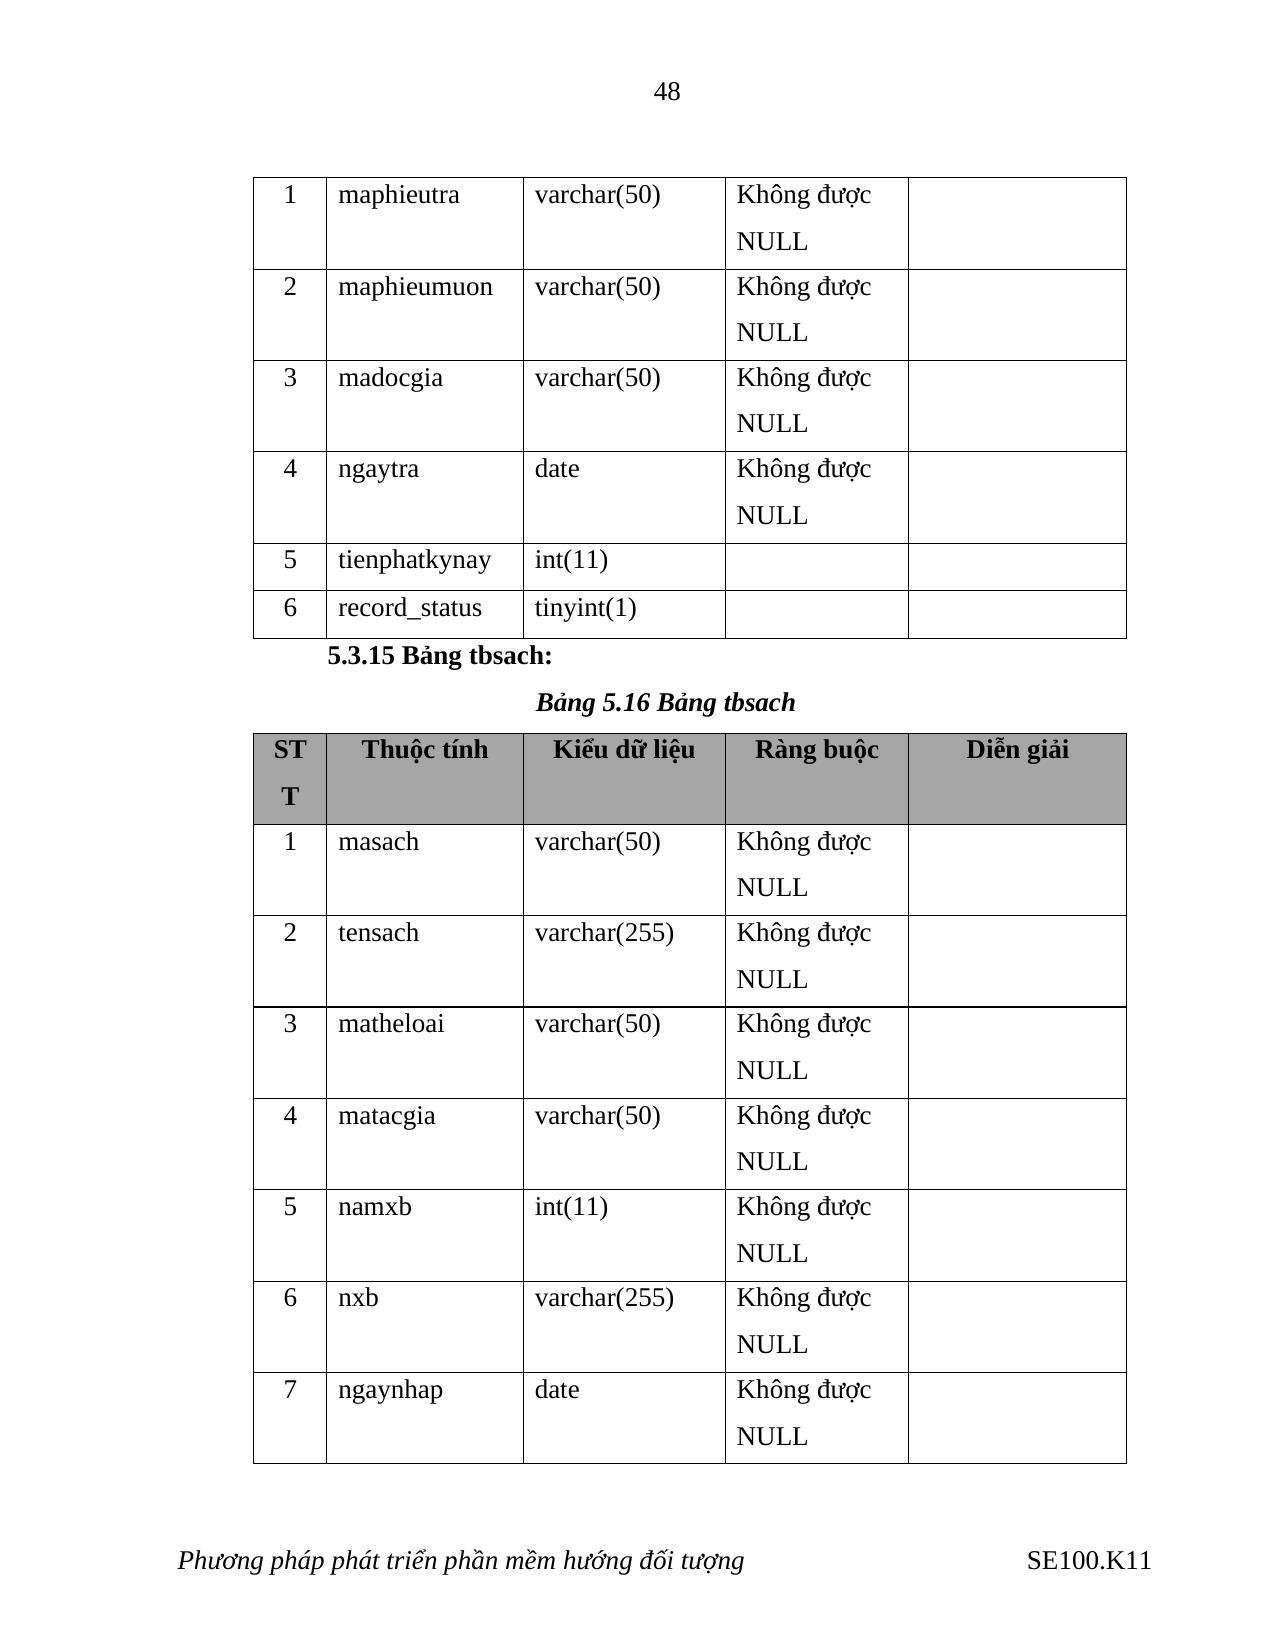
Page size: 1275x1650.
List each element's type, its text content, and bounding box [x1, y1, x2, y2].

table_cell date [524, 1373, 725, 1463]
table_cell matacgia [327, 1099, 523, 1189]
table_cell Không được NULL [726, 452, 908, 543]
table_cell Không được NULL [726, 825, 908, 915]
table_cell Không được NULL [726, 916, 908, 1006]
table_cell ngaynhap [327, 1373, 523, 1463]
table_cell matheloai [327, 1008, 523, 1098]
table_cell [909, 361, 1126, 451]
table_cell Không được NULL [726, 1282, 908, 1372]
table_cell [909, 178, 1126, 268]
table_cell 5 [254, 544, 326, 590]
table_cell Không được NULL [726, 1099, 908, 1189]
table_cell Không được NULL [726, 361, 908, 451]
table_cell 3 [254, 361, 326, 451]
text 5.3.15 Bảng tbsach: [252, 639, 1157, 670]
table_cell nxb [327, 1282, 523, 1372]
table_cell varchar(255) [524, 916, 725, 1006]
table_cell varchar(50) [524, 1099, 725, 1189]
table_cell madocgia [327, 361, 523, 451]
table_cell 4 [254, 1099, 326, 1189]
table_cell varchar(50) [524, 270, 725, 360]
table_cell [909, 1373, 1126, 1463]
table_cell int(11) [524, 544, 725, 590]
table_cell tensach [327, 916, 523, 1006]
table_cell 2 [254, 270, 326, 360]
table_cell varchar(50) [524, 178, 725, 268]
table_cell Không được NULL [726, 1008, 908, 1098]
table_cell maphieumuon [327, 270, 523, 360]
table_header Diễn giải [909, 734, 1126, 824]
table_cell tinyint(1) [524, 591, 725, 638]
table_cell Không được NULL [726, 178, 908, 268]
table_cell 4 [254, 452, 326, 543]
table_cell [909, 825, 1126, 915]
table_cell varchar(50) [524, 825, 725, 915]
table_cell ngaytra [327, 452, 523, 543]
table_header Thuộc tính [327, 734, 523, 824]
table_header Kiểu dữ liệu [524, 734, 725, 824]
table_cell date [524, 452, 725, 543]
table_cell 3 [254, 1008, 326, 1098]
table_cell [726, 544, 908, 590]
table_cell 1 [254, 178, 326, 268]
table_cell 7 [254, 1373, 326, 1463]
table_cell 2 [254, 916, 326, 1006]
table_cell [909, 270, 1126, 360]
table_cell [909, 452, 1126, 543]
table_header Ràng buộc [726, 734, 908, 824]
table_cell 5 [254, 1190, 326, 1281]
table_cell 1 [254, 825, 326, 915]
table_cell [909, 1008, 1126, 1098]
table_cell [909, 591, 1126, 638]
table_cell varchar(255) [524, 1282, 725, 1372]
table_cell varchar(50) [524, 1008, 725, 1098]
table_cell tienphatkynay [327, 544, 523, 590]
table_cell Không được NULL [726, 1190, 908, 1281]
table_cell masach [327, 825, 523, 915]
table_cell record_status [327, 591, 523, 638]
table_cell [909, 544, 1126, 590]
table_cell 6 [254, 1282, 326, 1372]
table_cell maphieutra [327, 178, 523, 268]
table_cell Không được NULL [726, 270, 908, 360]
text Bảng 5.16 Bảng tbsach [177, 686, 1157, 717]
table_cell Không được NULL [726, 1373, 908, 1463]
table_cell [909, 1190, 1126, 1281]
table_header STT [254, 734, 326, 824]
table_cell varchar(50) [524, 361, 725, 451]
table_cell [909, 1099, 1126, 1189]
table_cell 6 [254, 591, 326, 638]
table_cell int(11) [524, 1190, 725, 1281]
table_cell namxb [327, 1190, 523, 1281]
table_cell [909, 1282, 1126, 1372]
table_cell [909, 916, 1126, 1006]
table_cell [726, 591, 908, 638]
